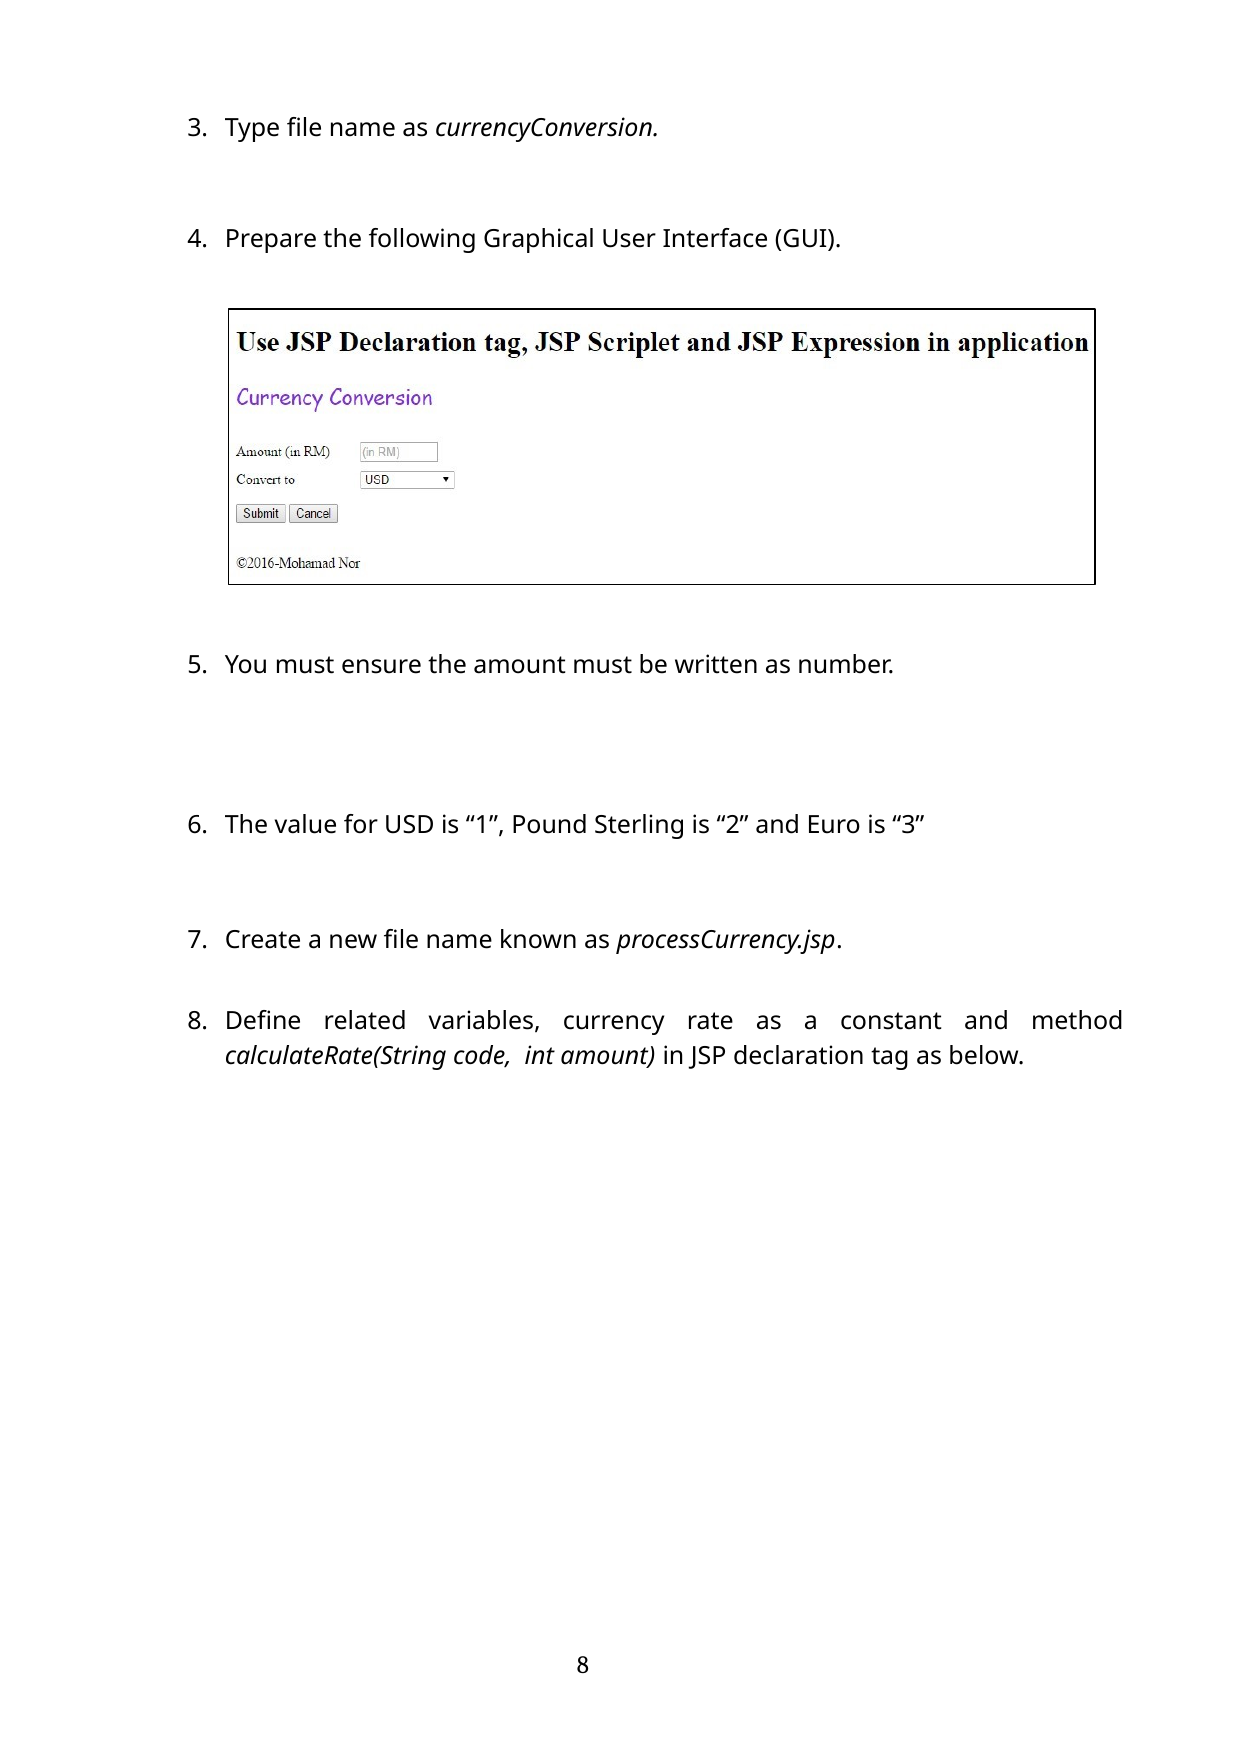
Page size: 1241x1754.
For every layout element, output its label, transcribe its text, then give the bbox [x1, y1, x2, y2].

list Prepare the following Graphical User Interface (GUI). [187, 221, 1125, 255]
list Create a new file name known as processCurrency.jsp. [187, 921, 1125, 955]
list Define related variables, currency rate as a constant and method calculateRate(String code, int amount) in JSP declaration tag as below. [187, 1003, 1125, 1072]
picture [229, 310, 1094, 584]
list You must ensure the amount must be written as number. [187, 647, 1125, 681]
list Type file name as currencyConversion. [187, 111, 1125, 143]
list The value for USD is “1”, Pound Sterling is “2” and Euro is “3” [187, 806, 1125, 840]
